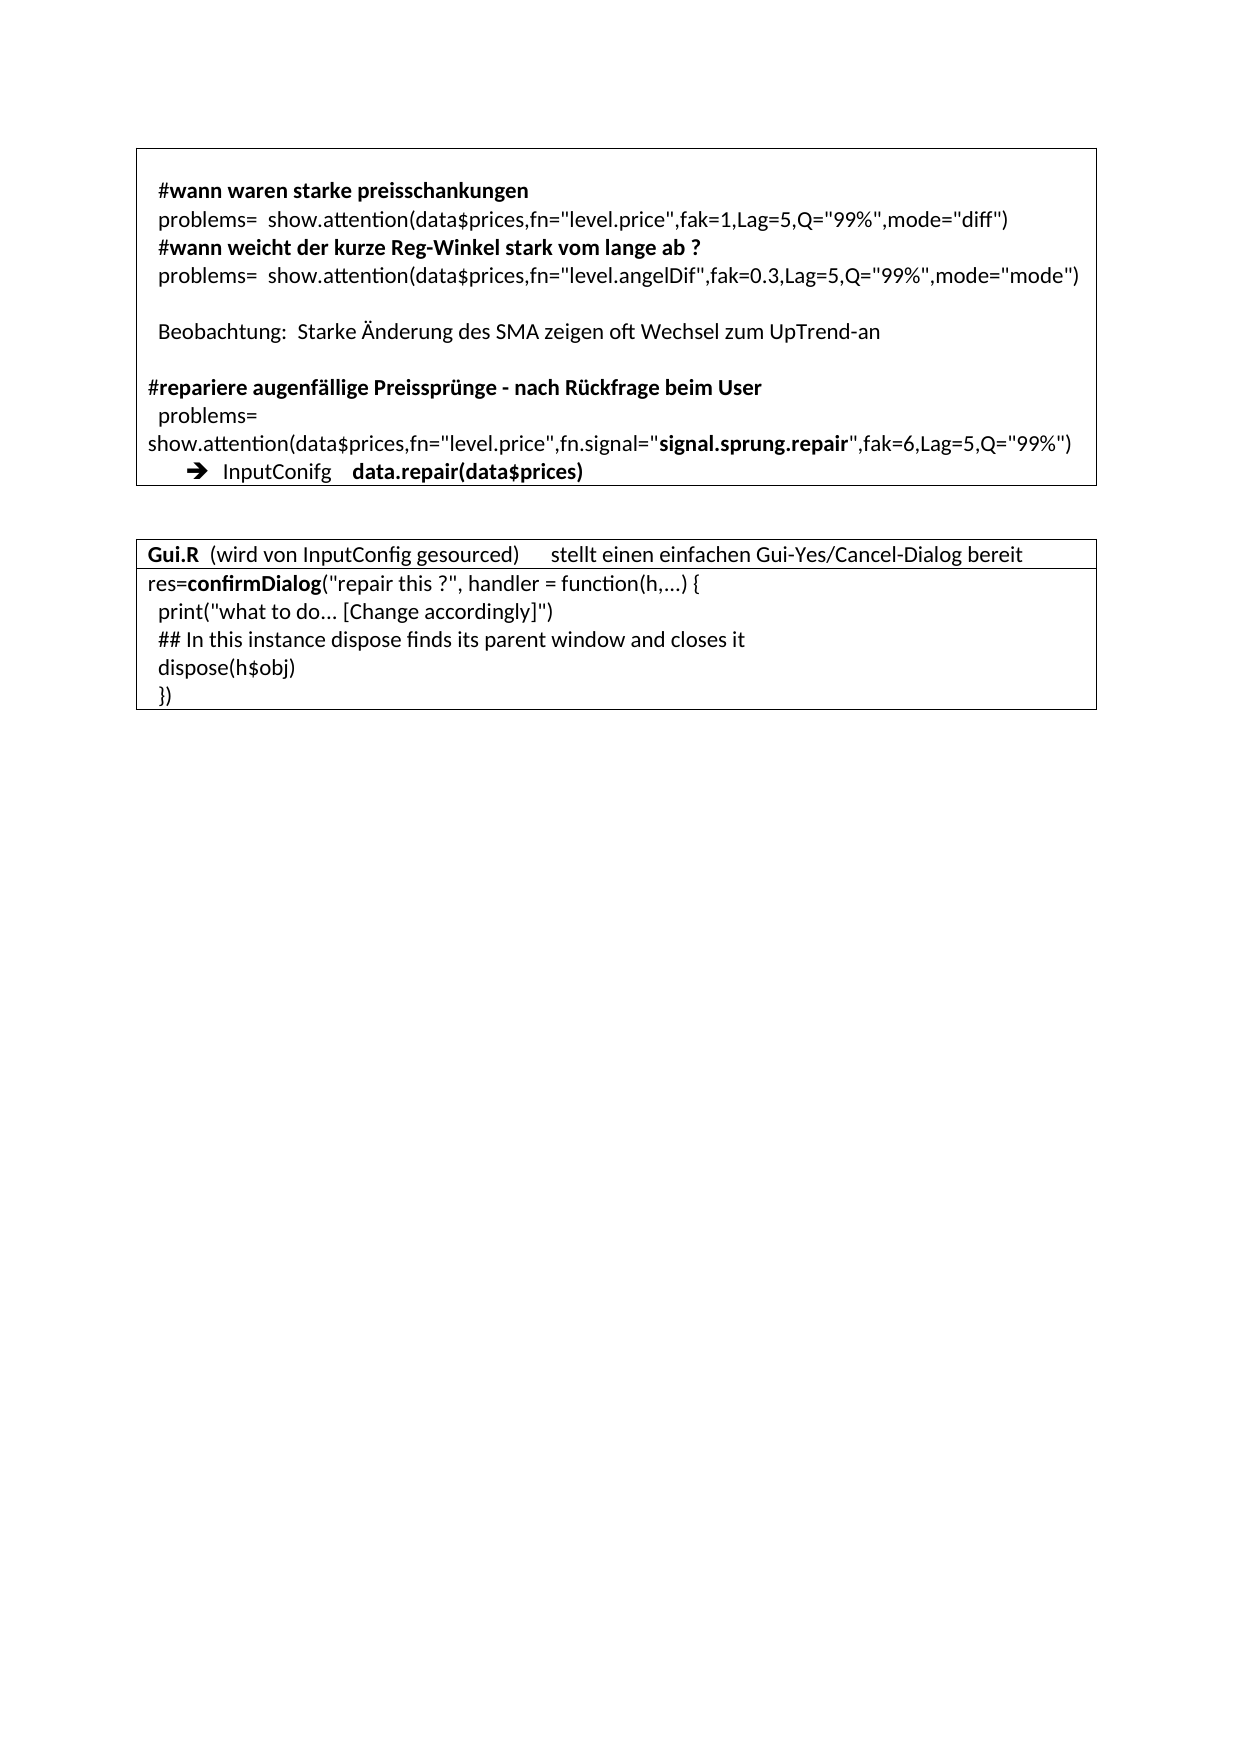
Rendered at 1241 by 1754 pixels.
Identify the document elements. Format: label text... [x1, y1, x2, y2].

table_cell res=confirmDialog("repair this ?", handler = function(h,...) { print("what to do... [Change accordingly]") ## In this instance dispose finds its parent window and closes it dispose(h$obj) }) [137, 569, 1096, 709]
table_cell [137, 149, 1096, 485]
table_header Gui.R (wird von InputConfig gesourced) stellt einen einfachen Gui-Yes/Cancel-Dialog bereit [137, 540, 1096, 568]
